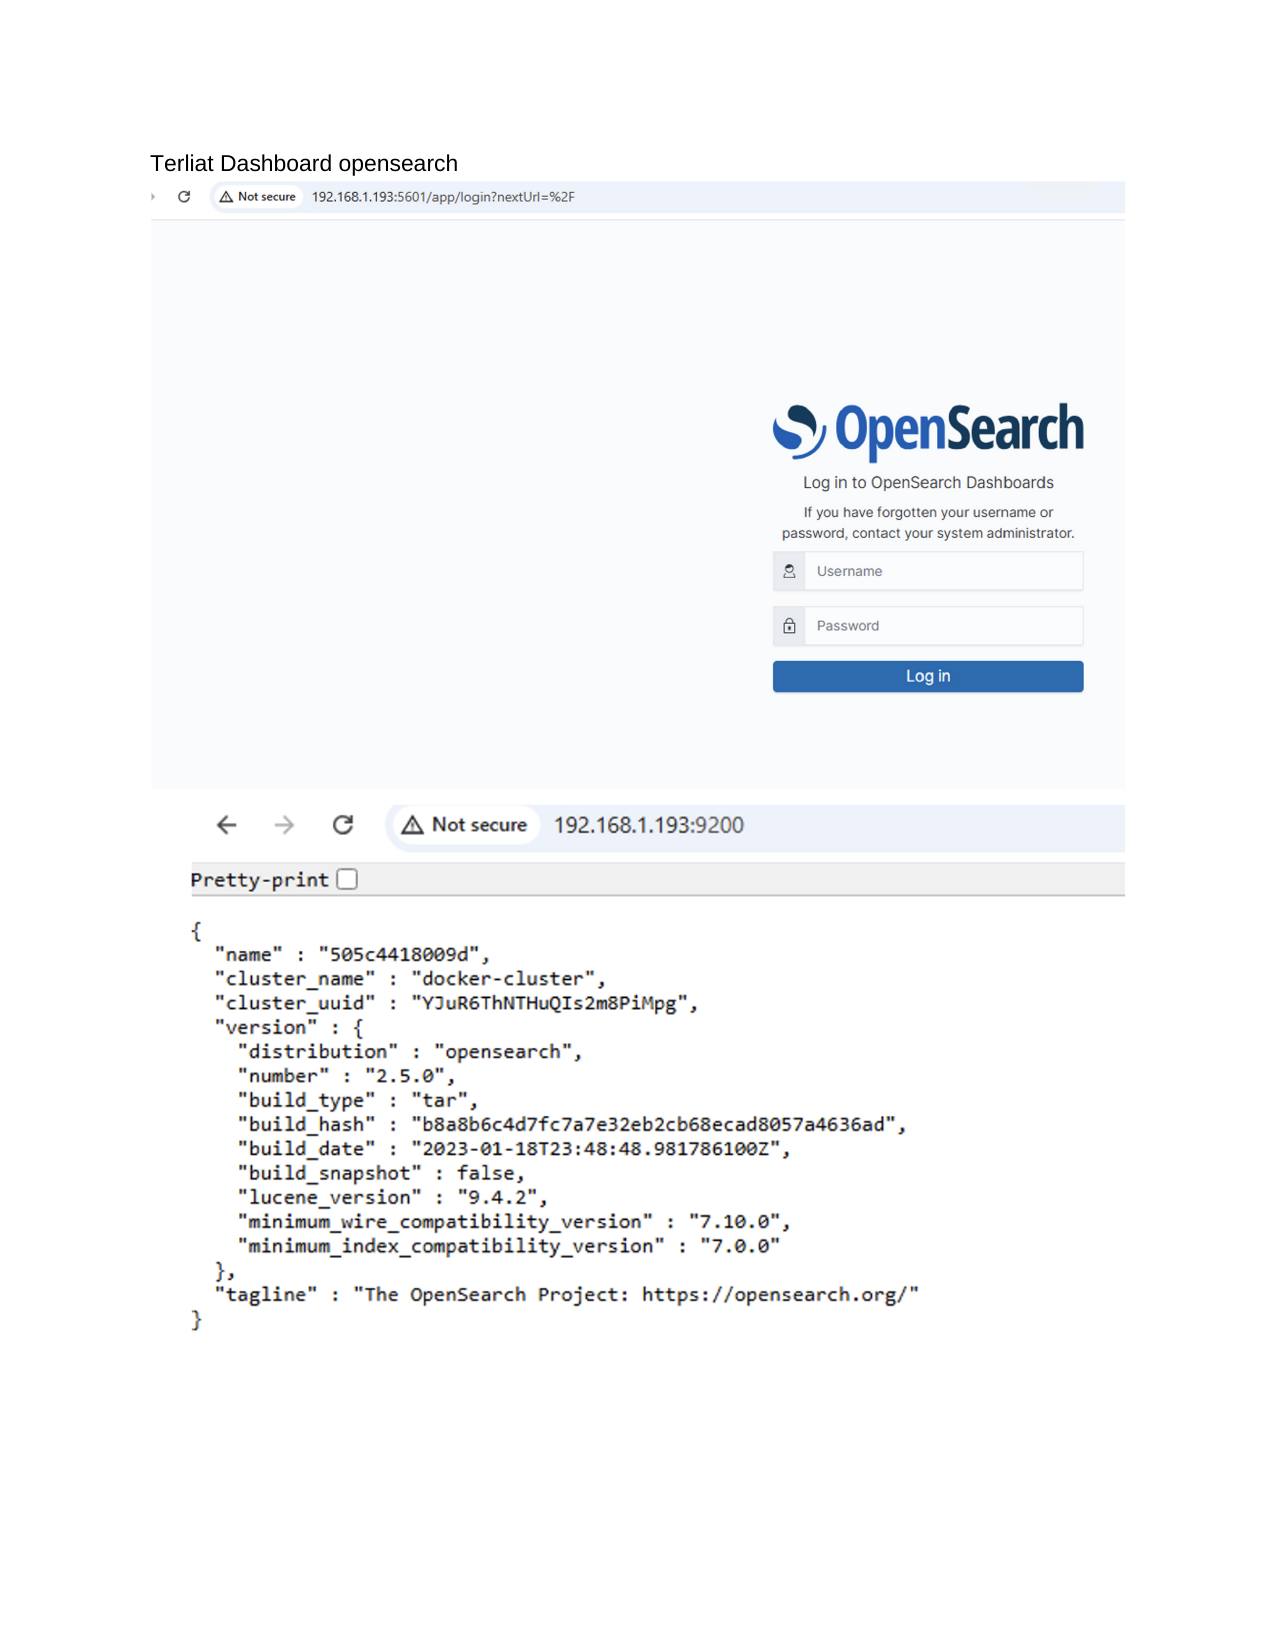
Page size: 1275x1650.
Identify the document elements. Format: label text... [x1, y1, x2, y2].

picture [150, 180, 1125, 789]
picture [150, 792, 1125, 1368]
text Terliat Dashboard opensearch [150, 150, 1125, 176]
